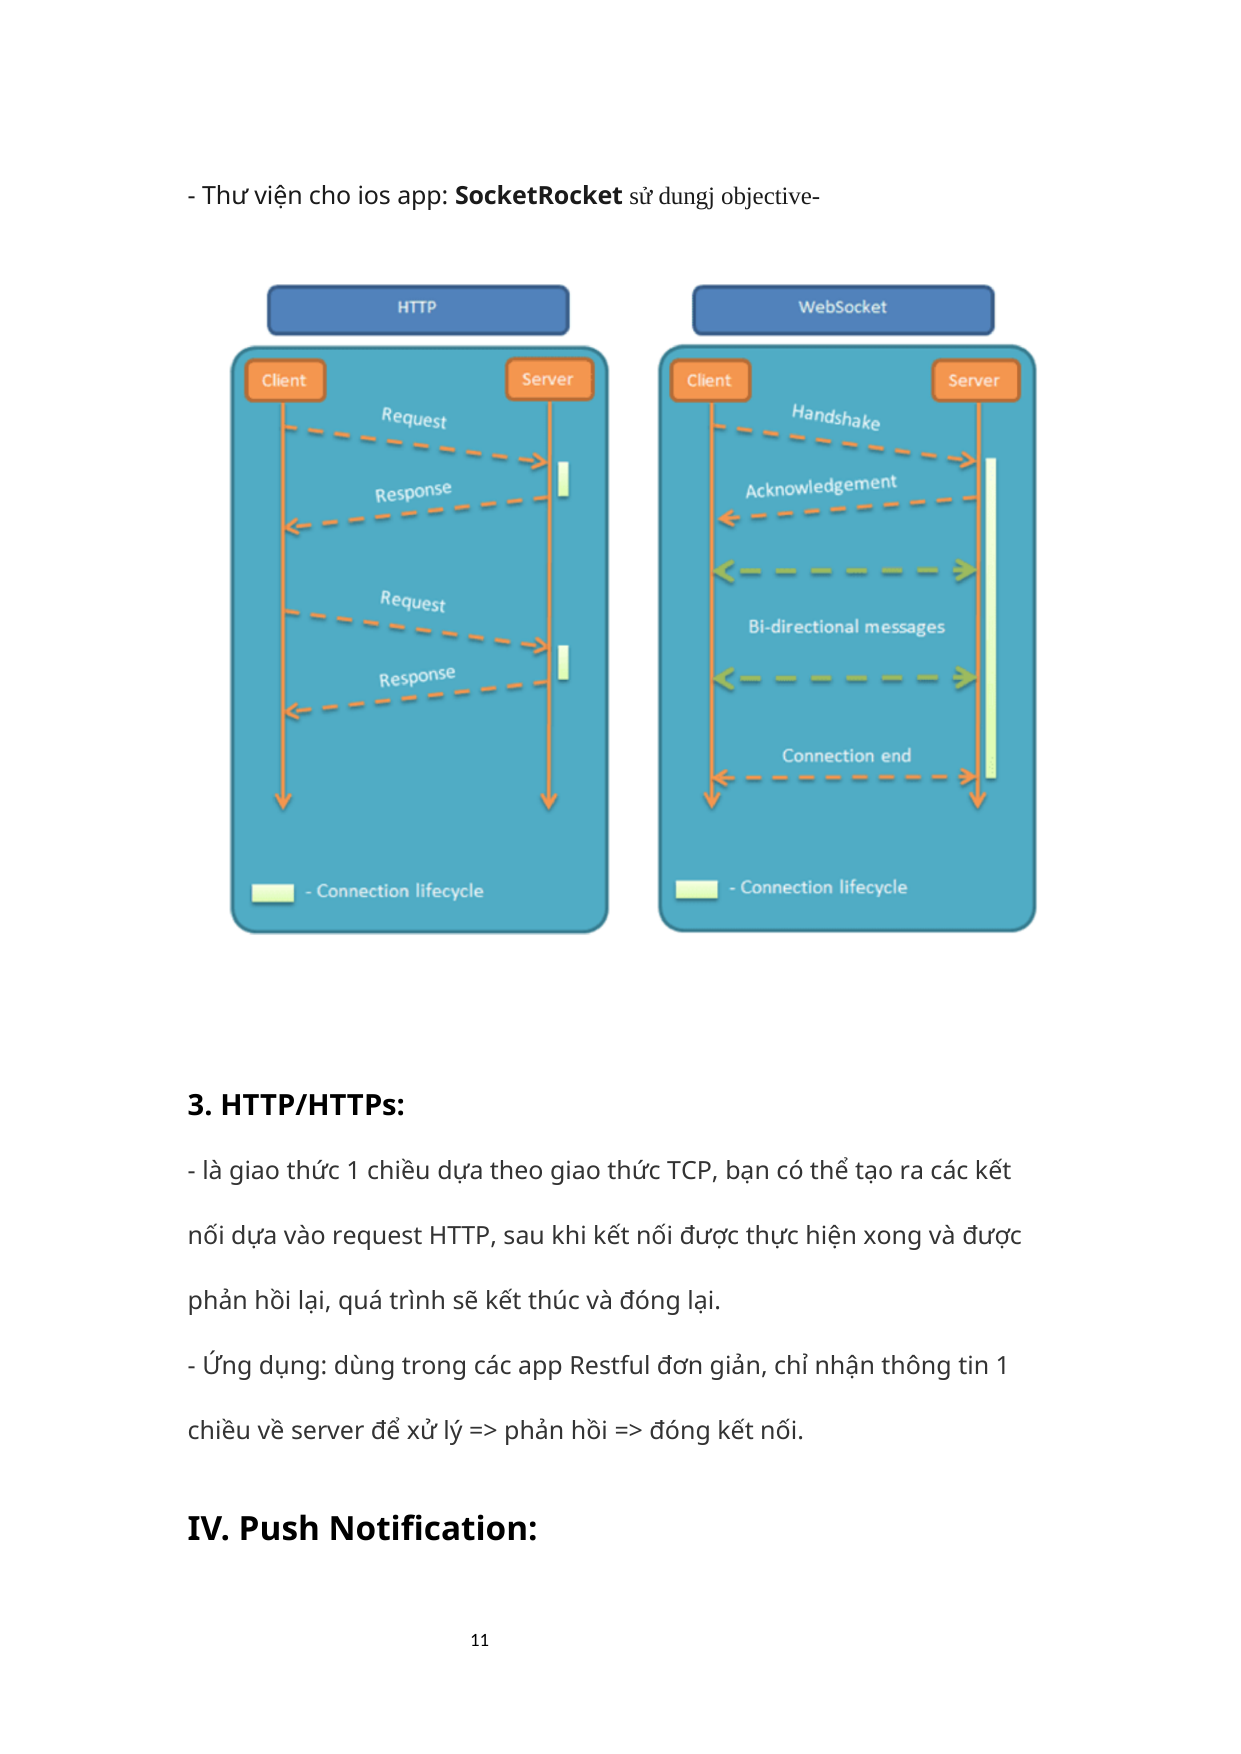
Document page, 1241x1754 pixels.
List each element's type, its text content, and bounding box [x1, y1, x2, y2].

list IV. Push Notification: [187, 1494, 1053, 1559]
text - là giao thức 1 chiều dựa theo giao thức TCP, bạn có thể tạo ra các kết nối dựa vào request HTTP, sau khi kết nối được thực hiện xong và được phản hồi lại, quá trình sẽ kết thúc và đóng lại. [187, 1137, 1053, 1332]
text - Ứng dụng: dùng trong các app Restful đơn giản, chỉ nhận thông tin 1 chiều về server để xử lý => phản hồi => đóng kết nối. [187, 1332, 1053, 1462]
picture [187, 259, 1052, 948]
text - Thư viện cho ios app: SocketRocket sử dungj objective- [187, 162, 1053, 227]
list HTTP/HTTPs: [187, 1072, 1053, 1137]
